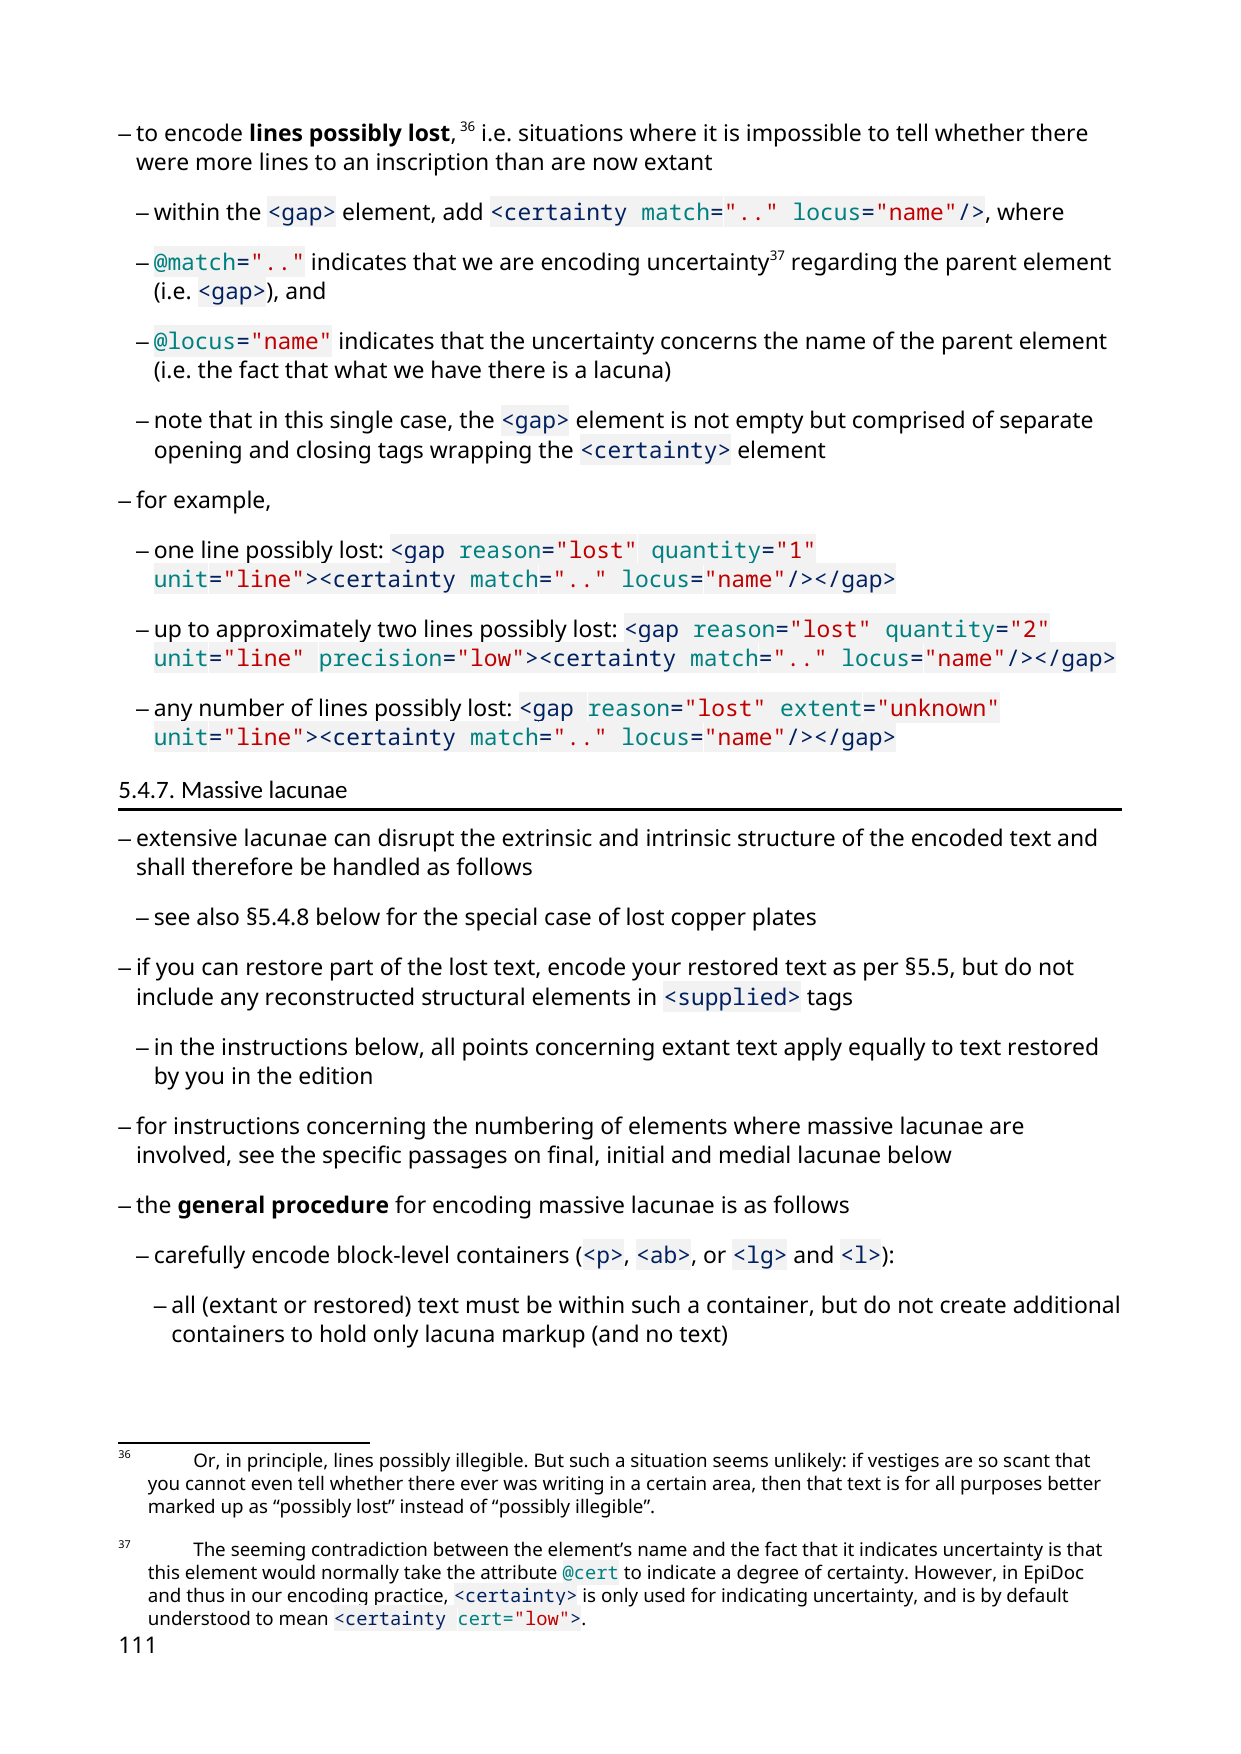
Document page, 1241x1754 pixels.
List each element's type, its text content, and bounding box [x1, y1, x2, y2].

list @locus="name" indicates that the uncertainty concerns the name of the parent element (i.e. the fact that what we have there is a lacuna) [136, 326, 1122, 385]
list one line possibly lost: <gap reason="lost" quantity="1" unit="line"><certainty match=".." locus="name"/></gap> [816, 535, 1122, 593]
list if you can restore part of the lost text, encode your restored text as per §5.5, but do not include any reconstructed structural elements in <supplied> tags [118, 952, 1122, 1011]
list extensive lacunae can disrupt the extrinsic and intrinsic structure of the encoded text and shall therefore be handled as follows [118, 823, 1122, 882]
list within the <gap> element, add <certainty match=".." locus="name"/>, where [336, 197, 490, 226]
list for instructions concerning the numbering of elements where massive lacunae are involved, see the specific passages on final, initial and medial lacunae below [118, 1111, 1122, 1169]
list one line possibly lost: <gap reason="lost" quantity="1" unit="line"><certainty match=".." locus="name"/></gap> [136, 535, 390, 593]
list carefully encode block-level containers (<p>, <ab>, or <lg> and <l>): [881, 1240, 1122, 1269]
list in the instructions below, all points concerning extant text apply equally to text restored by you in the edition [136, 1032, 1122, 1090]
list up to approximately two lines possibly lost: <gap reason="lost" quantity="2" unit="line" precision="low"><certainty match=".." locus="name"/></gap> [136, 614, 624, 672]
list note that in this single case, the <gap> element is not empty but comprised of separate opening and closing tags wrapping the <certainty> element [136, 406, 1122, 464]
list any number of lines possibly lost: <gap reason="lost" extent="unknown" unit="line"><certainty match=".." locus="name"/></gap> [136, 693, 519, 751]
list any number of lines possibly lost: <gap reason="lost" extent="unknown" unit="line"><certainty match=".." locus="name"/></gap> [896, 693, 1122, 751]
list the general procedure for encoding massive lacunae is as follows [118, 1190, 1122, 1219]
list carefully encode block-level containers (<p>, <ab>, or <lg> and <l>): [136, 1240, 583, 1269]
list for example, [118, 485, 1122, 514]
subtitle Massive lacunae [118, 772, 1122, 808]
list to encode lines possibly lost, i.e. situations where it is impossible to tell whether there were more lines to an inscription than are now extant [118, 118, 1122, 176]
list @match=".." indicates that we are encoding uncertainty regarding the parent element (i.e. <gap>), and [266, 247, 1122, 306]
list all (extant or restored) text must be within such a container, but do not create additional containers to hold only lacuna markup (and no text) [153, 1290, 1122, 1348]
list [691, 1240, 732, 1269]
list see also §5.4.8 below for the special case of lost copper plates [136, 902, 1122, 932]
